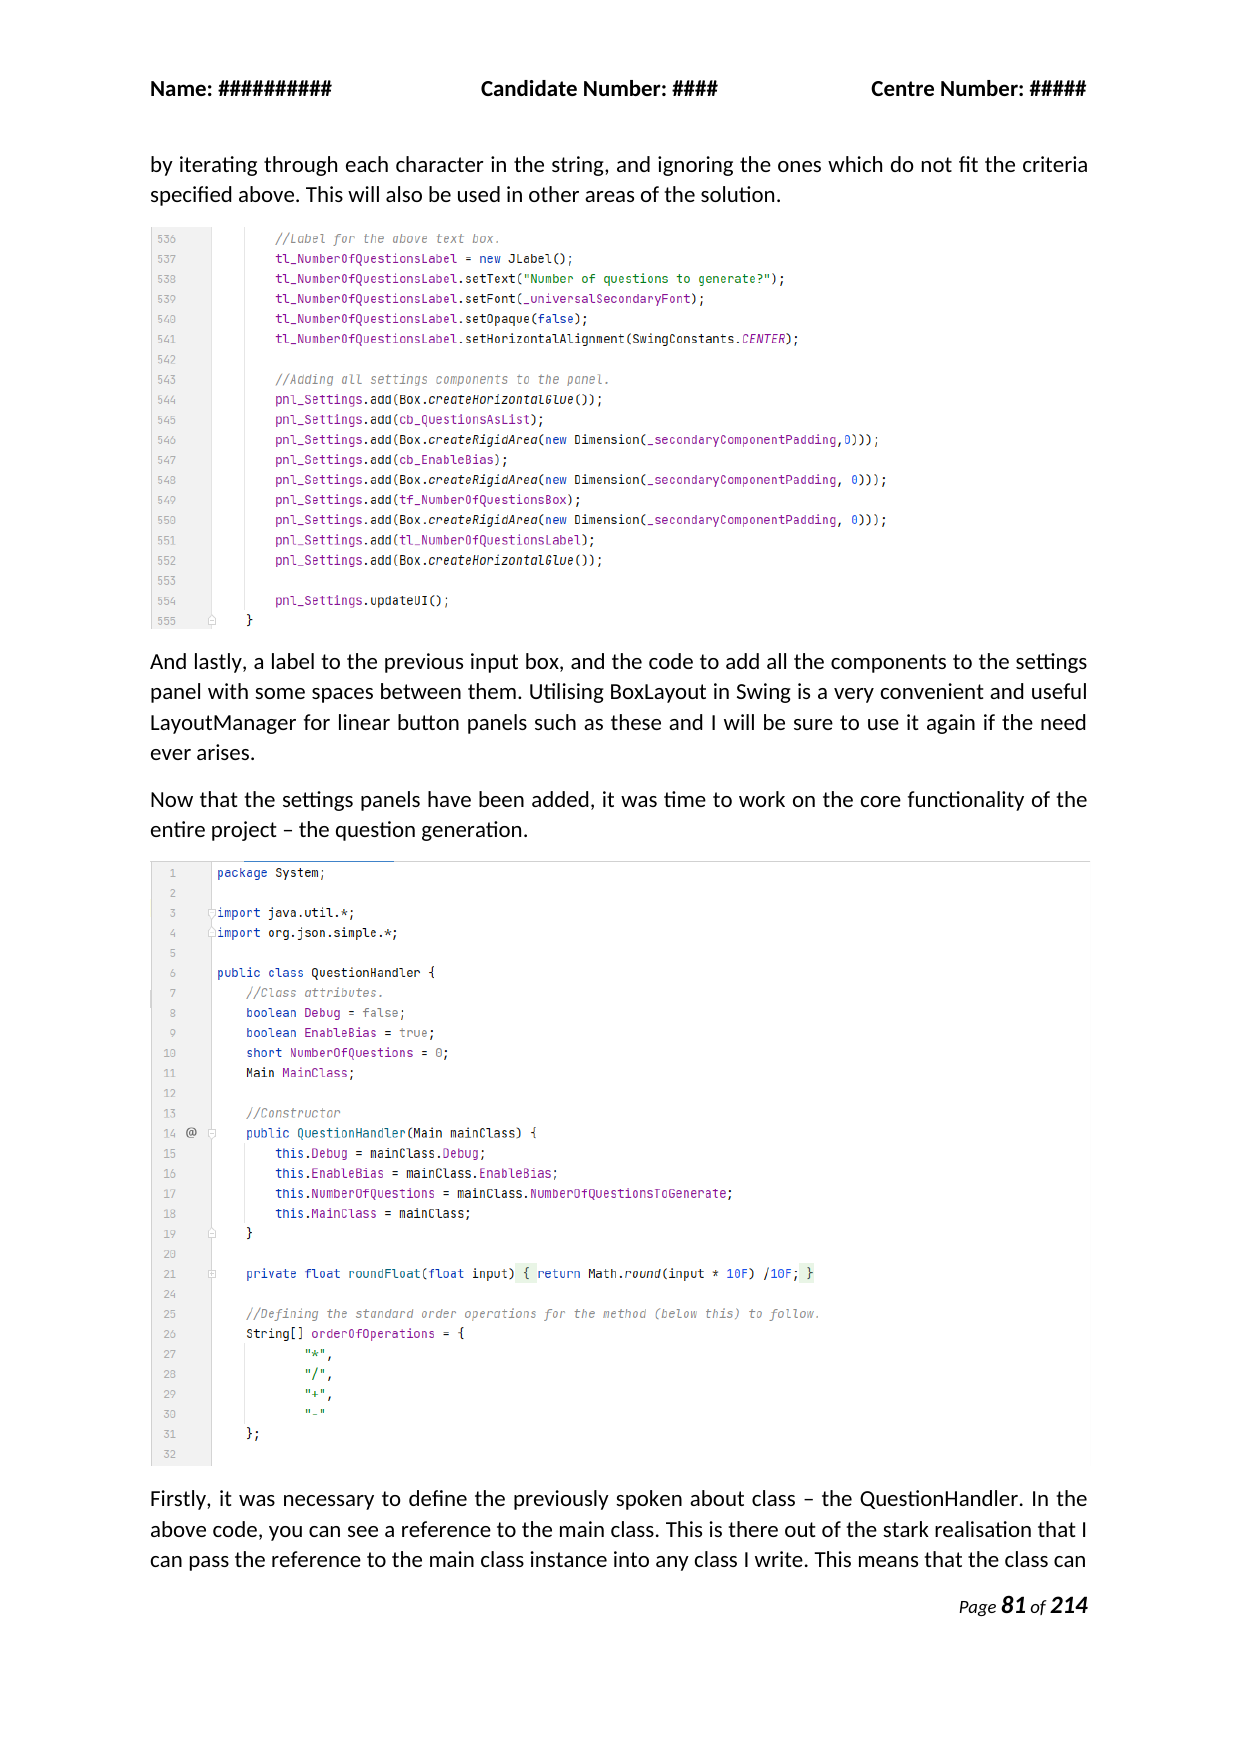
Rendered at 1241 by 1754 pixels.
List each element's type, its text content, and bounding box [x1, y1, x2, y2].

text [150, 150, 1090, 208]
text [150, 1484, 1090, 1573]
text Now that the settings panels have been added, it was time to work on the core functionality of the entire project – the question generation. [150, 785, 1090, 843]
picture [150, 861, 1091, 1466]
picture [150, 227, 1091, 629]
text And lastly, a label to the previous input box, and the code to add all the components to the settings panel with some spaces between them. Utilising BoxLayout in Swing is a very convenient and useful LayoutManager for linear button panels such as these and I will be sure to use it again if the need ever arises. [150, 647, 1090, 766]
